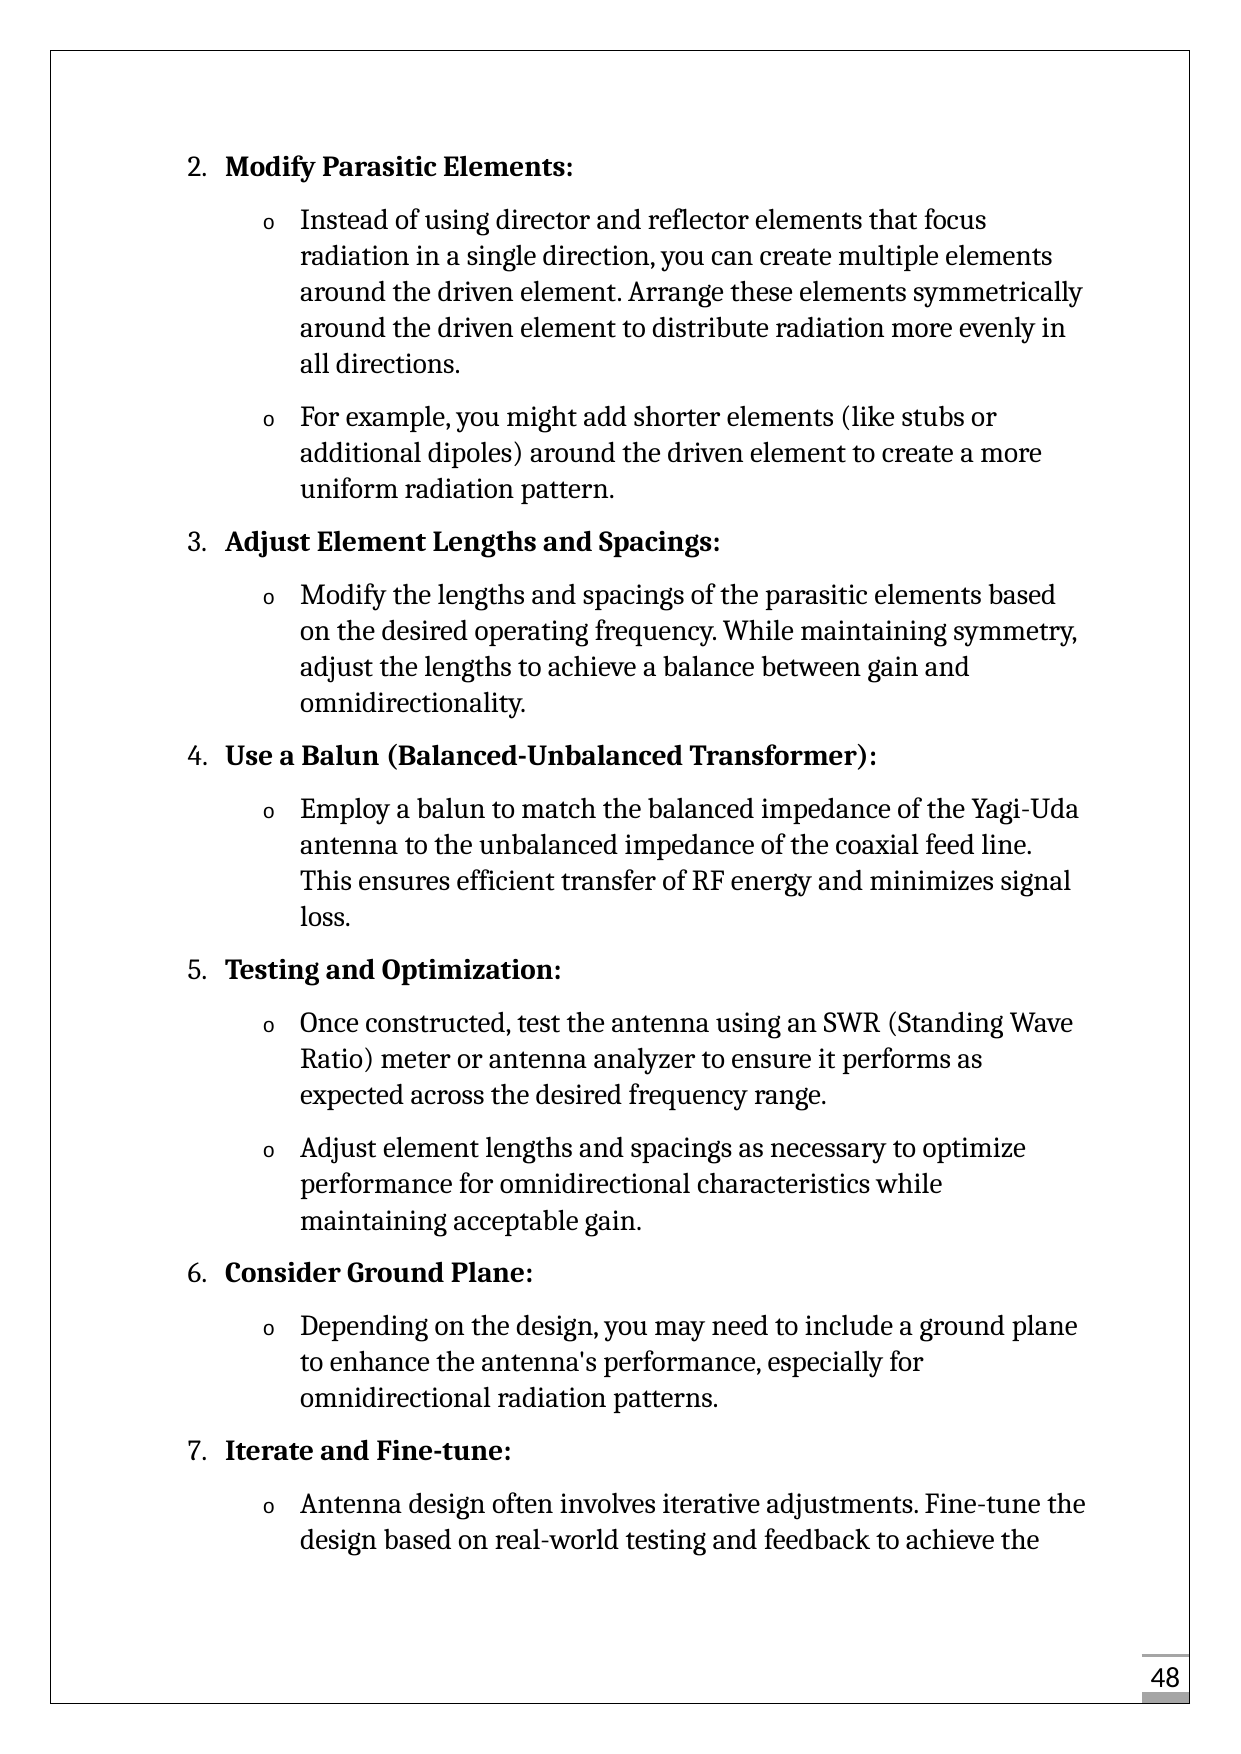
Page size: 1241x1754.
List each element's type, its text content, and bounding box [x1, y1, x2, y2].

list Modify Parasitic Elements: [187, 150, 1090, 183]
list Testing and Optimization: [187, 953, 1090, 987]
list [262, 1487, 1090, 1557]
list Depending on the design, you may need to include a ground plane to enhance the antenna's performance, especially for omnidirectional radiation patterns. [262, 1309, 1090, 1415]
list Instead of using director and reflector elements that focus radiation in a single direction, you can create multiple elements around the driven element. Arrange these elements symmetrically around the driven element to distribute radiation more evenly in all directions. [262, 203, 1090, 381]
list Employ a balun to match the balanced impedance of the Yagi-Uda antenna to the unbalanced impedance of the coaxial feed line. This ensures efficient transfer of RF energy and minimizes signal loss. [262, 792, 1090, 934]
list Use a Balun (Balanced-Unbalanced Transformer): [187, 739, 1090, 773]
list Iterate and Fine-tune: [187, 1434, 1090, 1468]
list For example, you might add shorter elements (like stubs or additional dipoles) around the driven element to create a more uniform radiation pattern. [262, 400, 1090, 506]
list Modify the lengths and spacings of the parasitic elements based on the desired operating frequency. While maintaining symmetry, adjust the lengths to achieve a balance between gain and omnidirectionality. [262, 578, 1090, 720]
list Consider Ground Plane: [187, 1256, 1090, 1290]
list Adjust element lengths and spacings as necessary to optimize performance for omnidirectional characteristics while maintaining acceptable gain. [262, 1131, 1090, 1237]
list Adjust Element Lengths and Spacings: [187, 525, 1090, 559]
list Once constructed, test the antenna using an SWR (Standing Wave Ratio) meter or antenna analyzer to ensure it performs as expected across the desired frequency range. [262, 1006, 1090, 1112]
